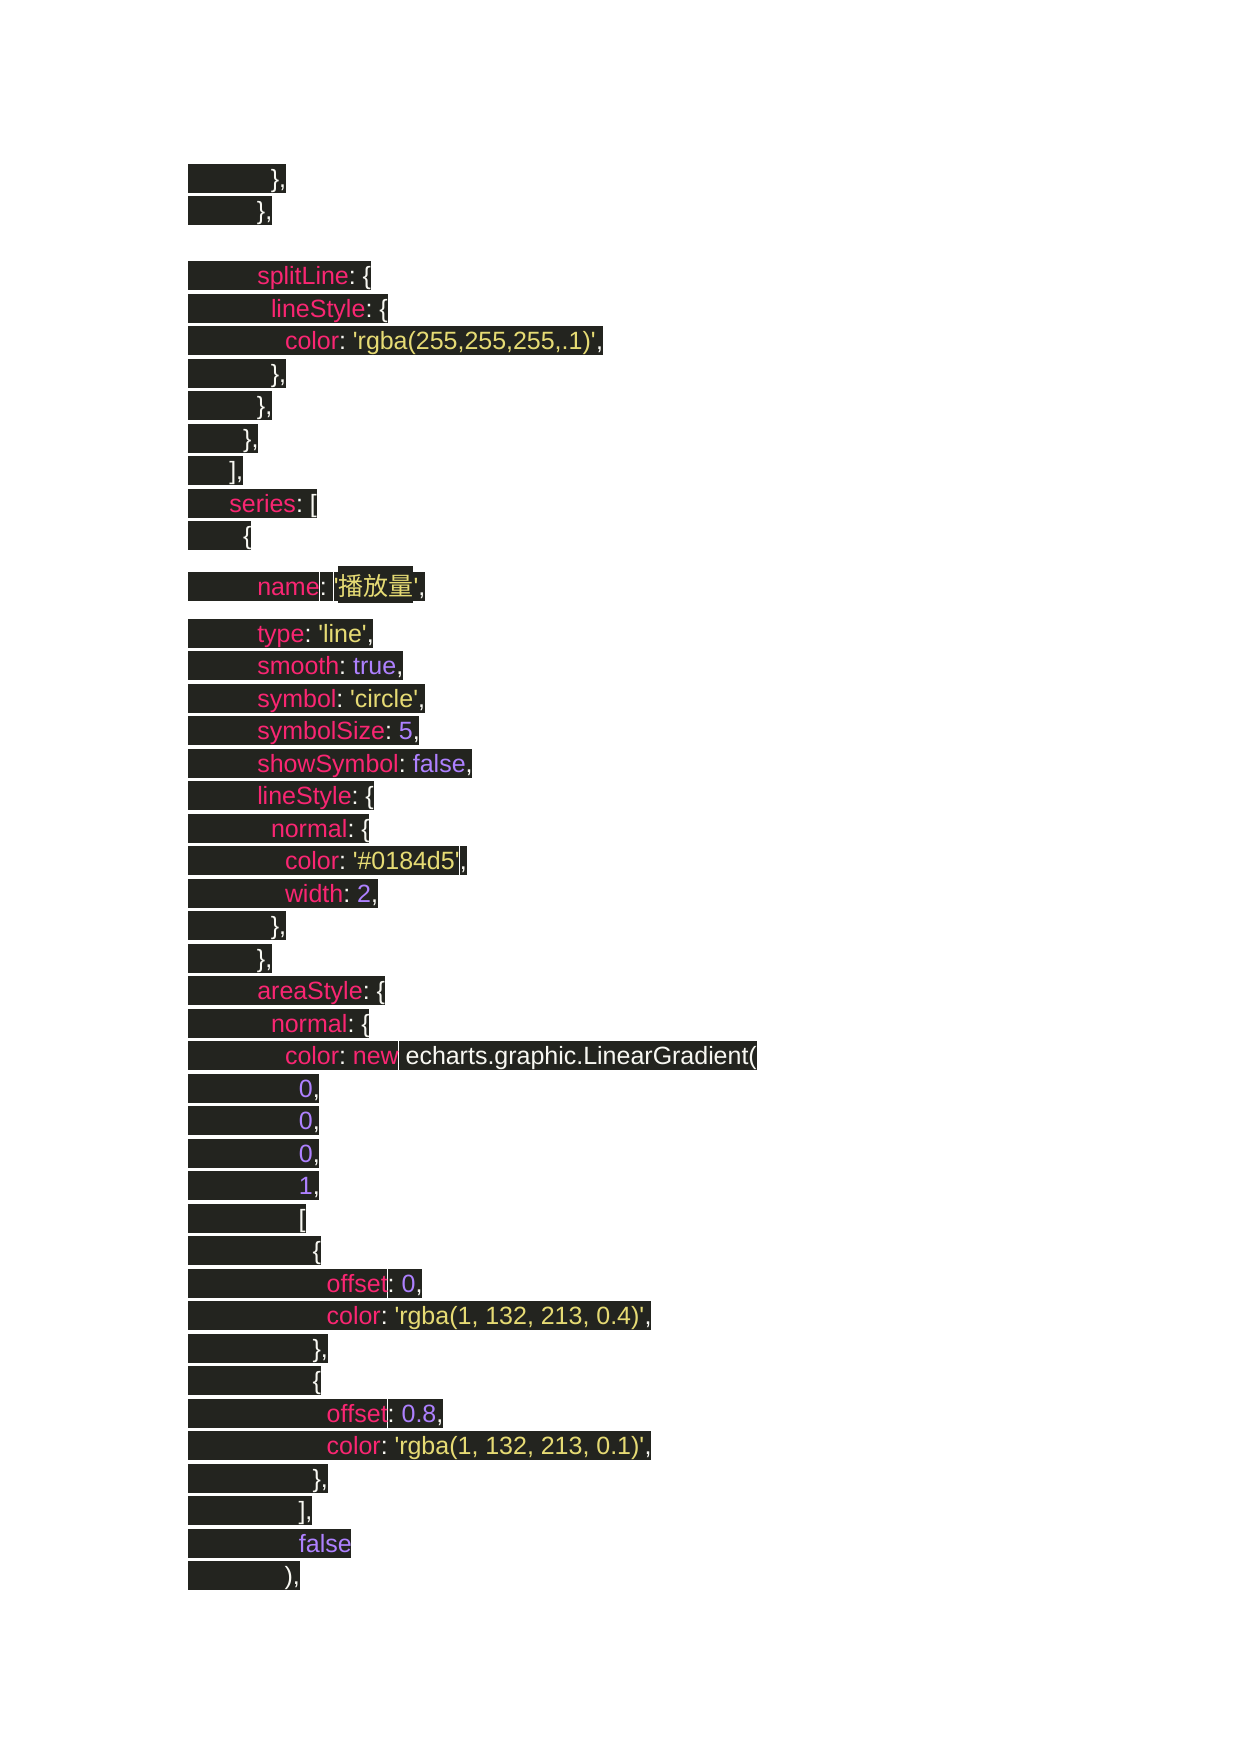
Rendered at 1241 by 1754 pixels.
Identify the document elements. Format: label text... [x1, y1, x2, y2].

text color: '#0184d5', [187, 844, 1053, 877]
text }, [187, 909, 1053, 942]
text }, [187, 162, 1053, 194]
text }, [187, 357, 1053, 389]
text normal: { [187, 812, 1053, 844]
text symbol: 'circle', [187, 682, 1053, 714]
text 0, [187, 1137, 1053, 1169]
text }, [187, 1462, 1053, 1494]
text [ [187, 1202, 1053, 1234]
text color: new echarts.graphic.LinearGradient( [187, 1039, 1053, 1072]
text { [187, 519, 1053, 552]
text width: 2, [187, 877, 1053, 909]
text color: 'rgba(1, 132, 213, 0.4)', [187, 1299, 1053, 1332]
text offset: 0, [187, 1267, 1053, 1299]
text { [187, 1364, 1053, 1397]
text }, [187, 422, 1053, 454]
text }, [187, 389, 1053, 422]
text smooth: true, [187, 649, 1053, 682]
text name: '播放量', [187, 552, 1053, 617]
text false [187, 1527, 1053, 1559]
text 0, [187, 1104, 1053, 1137]
text lineStyle: { [187, 779, 1053, 812]
text lineStyle: { [187, 292, 1053, 324]
text 0, [187, 1072, 1053, 1104]
text 1, [187, 1169, 1053, 1202]
text ), [187, 1559, 1053, 1592]
text type: 'line', [187, 617, 1053, 649]
text { [187, 1234, 1053, 1267]
text splitLine: { [187, 259, 1053, 292]
text normal: { [187, 1007, 1053, 1039]
text offset: 0.8, [187, 1397, 1053, 1429]
text ], [187, 454, 1053, 487]
text showSymbol: false, [187, 747, 1053, 779]
text }, [187, 942, 1053, 974]
text color: 'rgba(1, 132, 213, 0.1)', [187, 1429, 1053, 1462]
text }, [187, 194, 1053, 227]
text areaStyle: { [187, 974, 1053, 1007]
text }, [187, 1332, 1053, 1364]
text color: 'rgba(255,255,255,.1)', [187, 324, 1053, 357]
text symbolSize: 5, [187, 714, 1053, 747]
text series: [ [187, 487, 1053, 519]
text ], [187, 1494, 1053, 1527]
